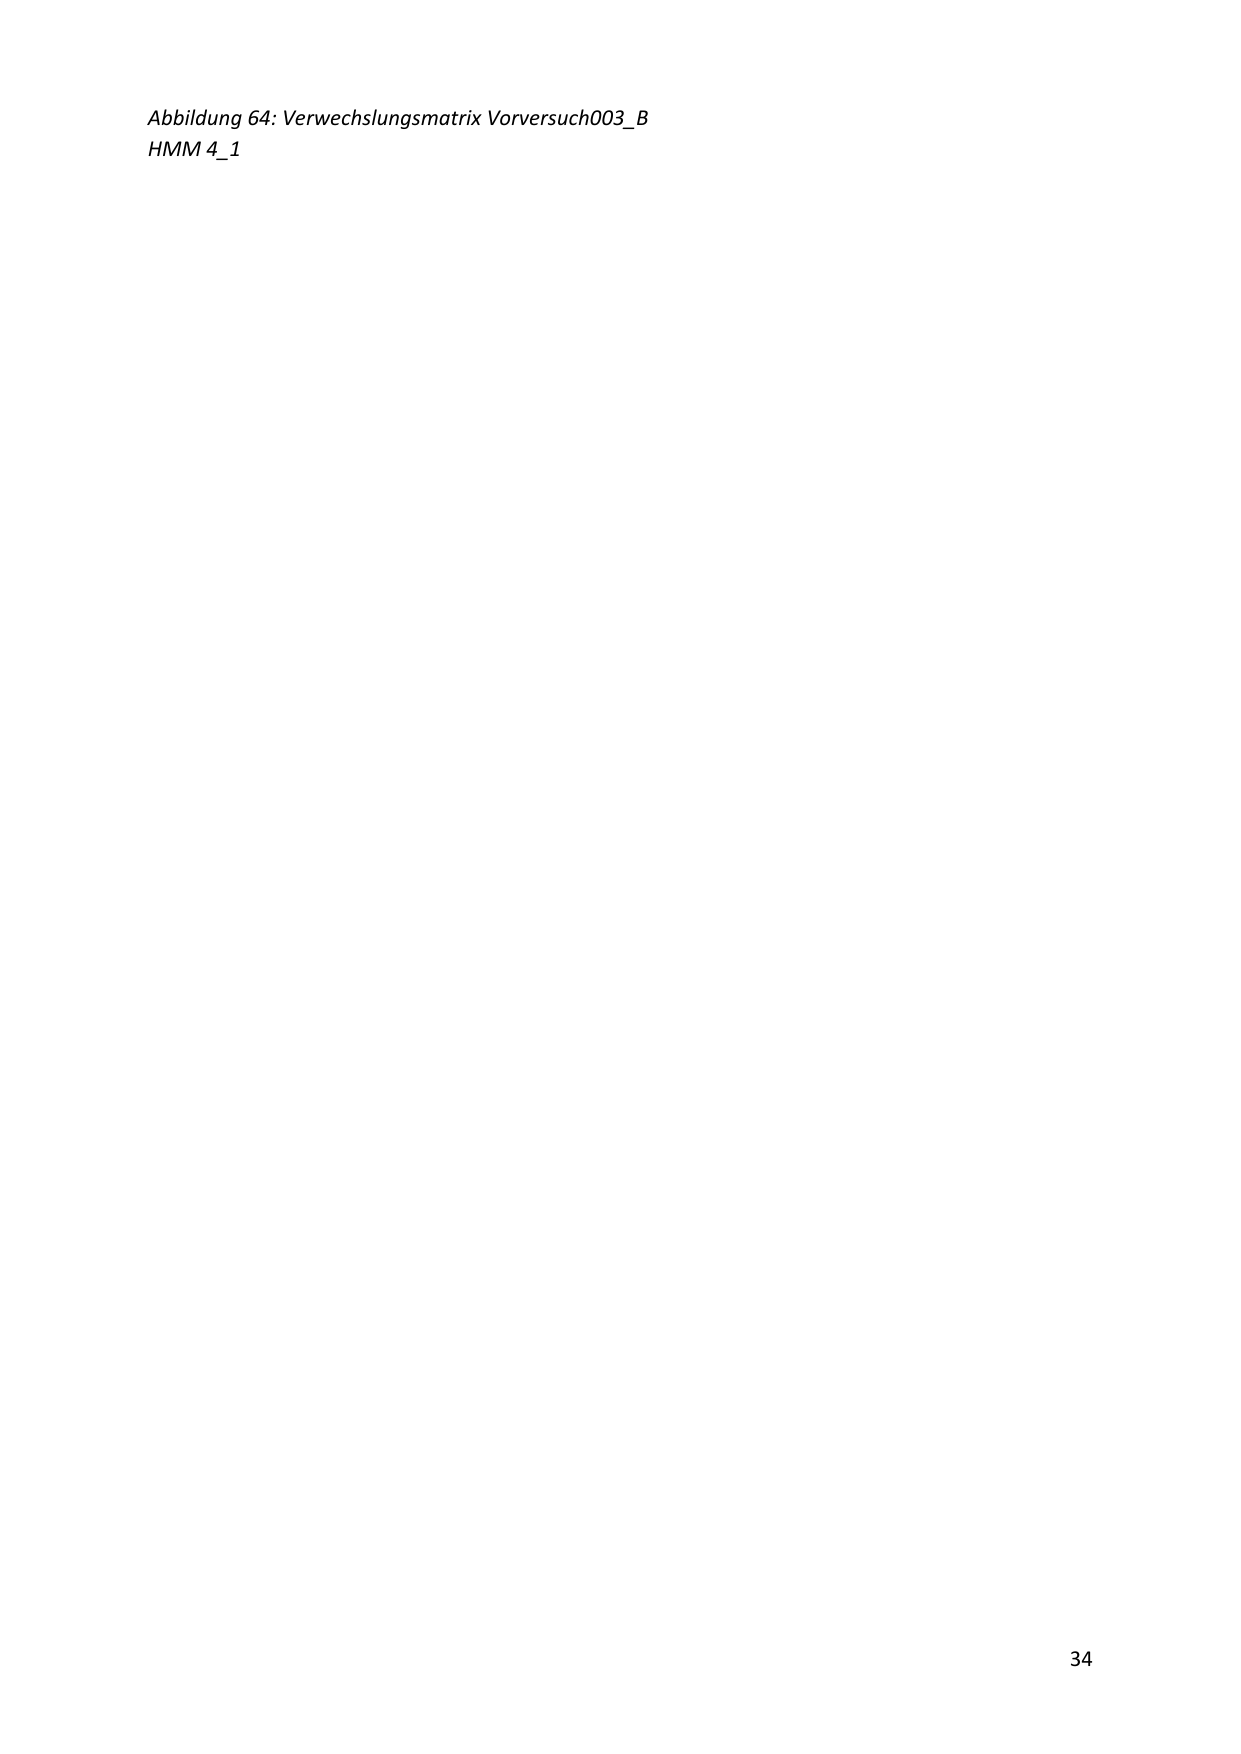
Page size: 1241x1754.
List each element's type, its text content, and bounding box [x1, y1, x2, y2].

text Abbildung 64: Verwechslungsmatrix Vorversuch003_B HMM 4_1 [148, 103, 1093, 162]
